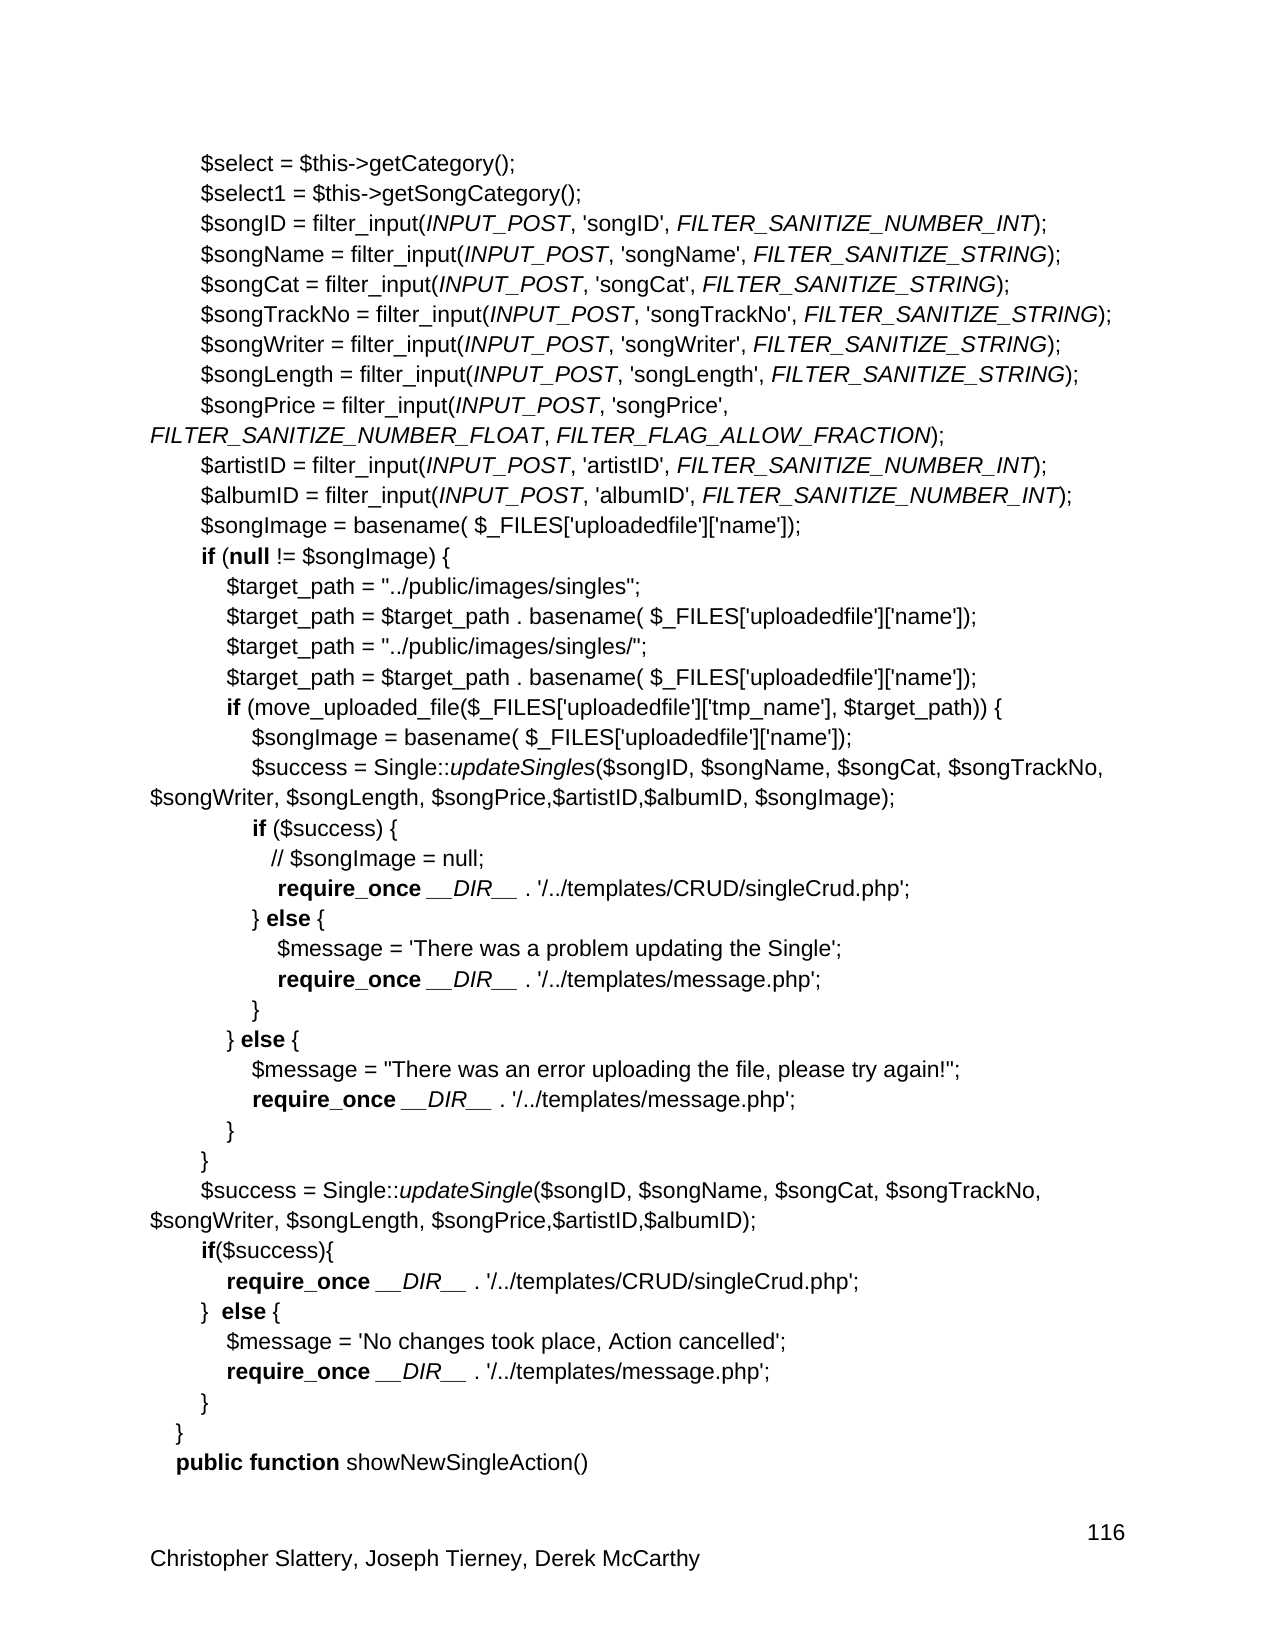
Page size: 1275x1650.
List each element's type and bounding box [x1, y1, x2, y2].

text [150, 150, 1125, 1475]
